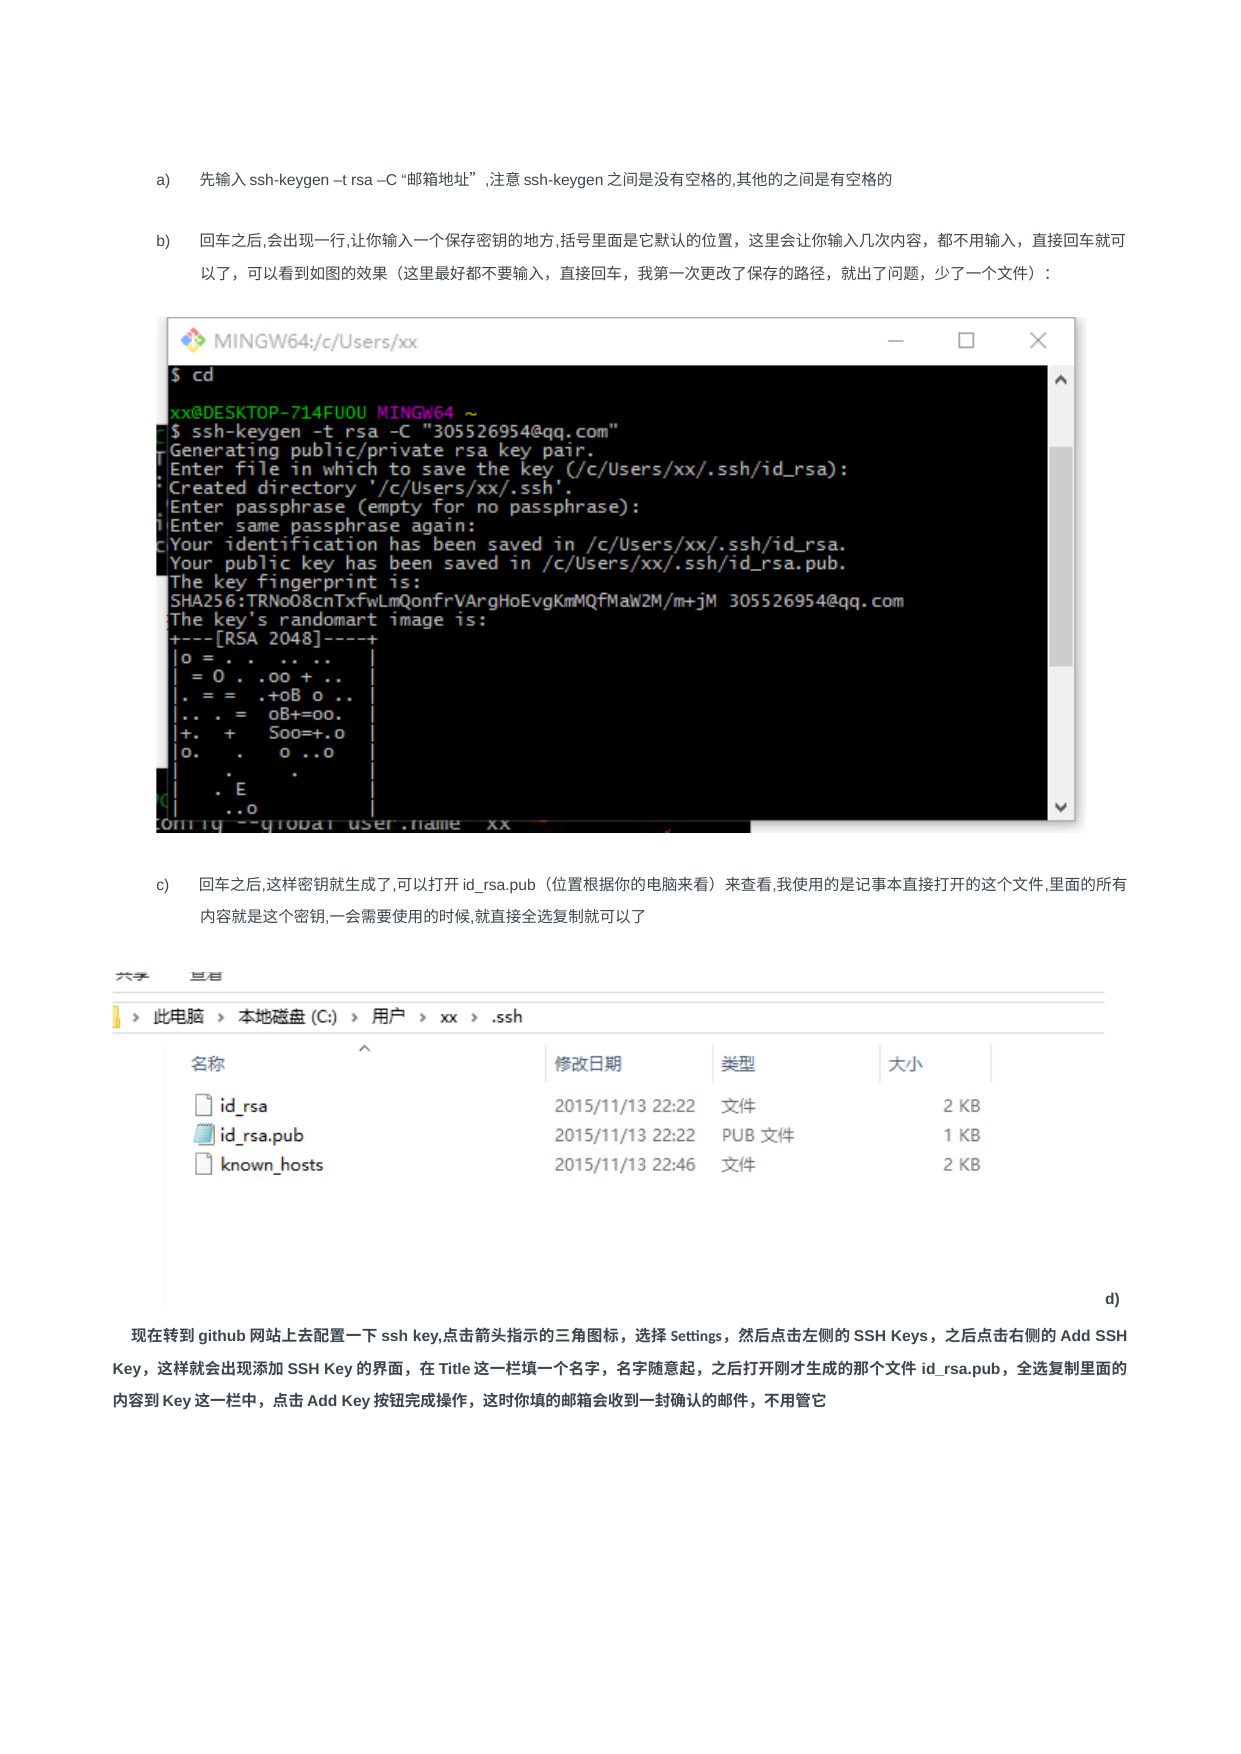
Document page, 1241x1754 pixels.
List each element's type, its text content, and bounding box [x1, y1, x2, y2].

picture [156, 317, 1087, 833]
text b) 回车之后,会出现一行,让你输入一个保存密钥的地方,括号里面是它默认的位置，这里会让你输入几次内容，都不用输入，直接回车就可以了，可以看到如图的效果（这里最好都不要输入，直接回车，我第一次更改了保存的路径，就出了问题，少了一个文件）： [156, 224, 1128, 289]
text a) 先输入ssh-keygen –t rsa –C “邮箱地址”,注意ssh-keygen之间是没有空格的,其他的之间是有空格的 [156, 162, 1128, 194]
picture [112, 972, 1105, 1305]
text c) 回车之后,这样密钥就生成了,可以打开id_rsa.pub（位置根据你的电脑来看）来查看,我使用的是记事本直接打开的这个文件,里面的所有内容就是这个密钥,一会需要使用的时候,就直接全选复制就可以了 [156, 867, 1128, 932]
